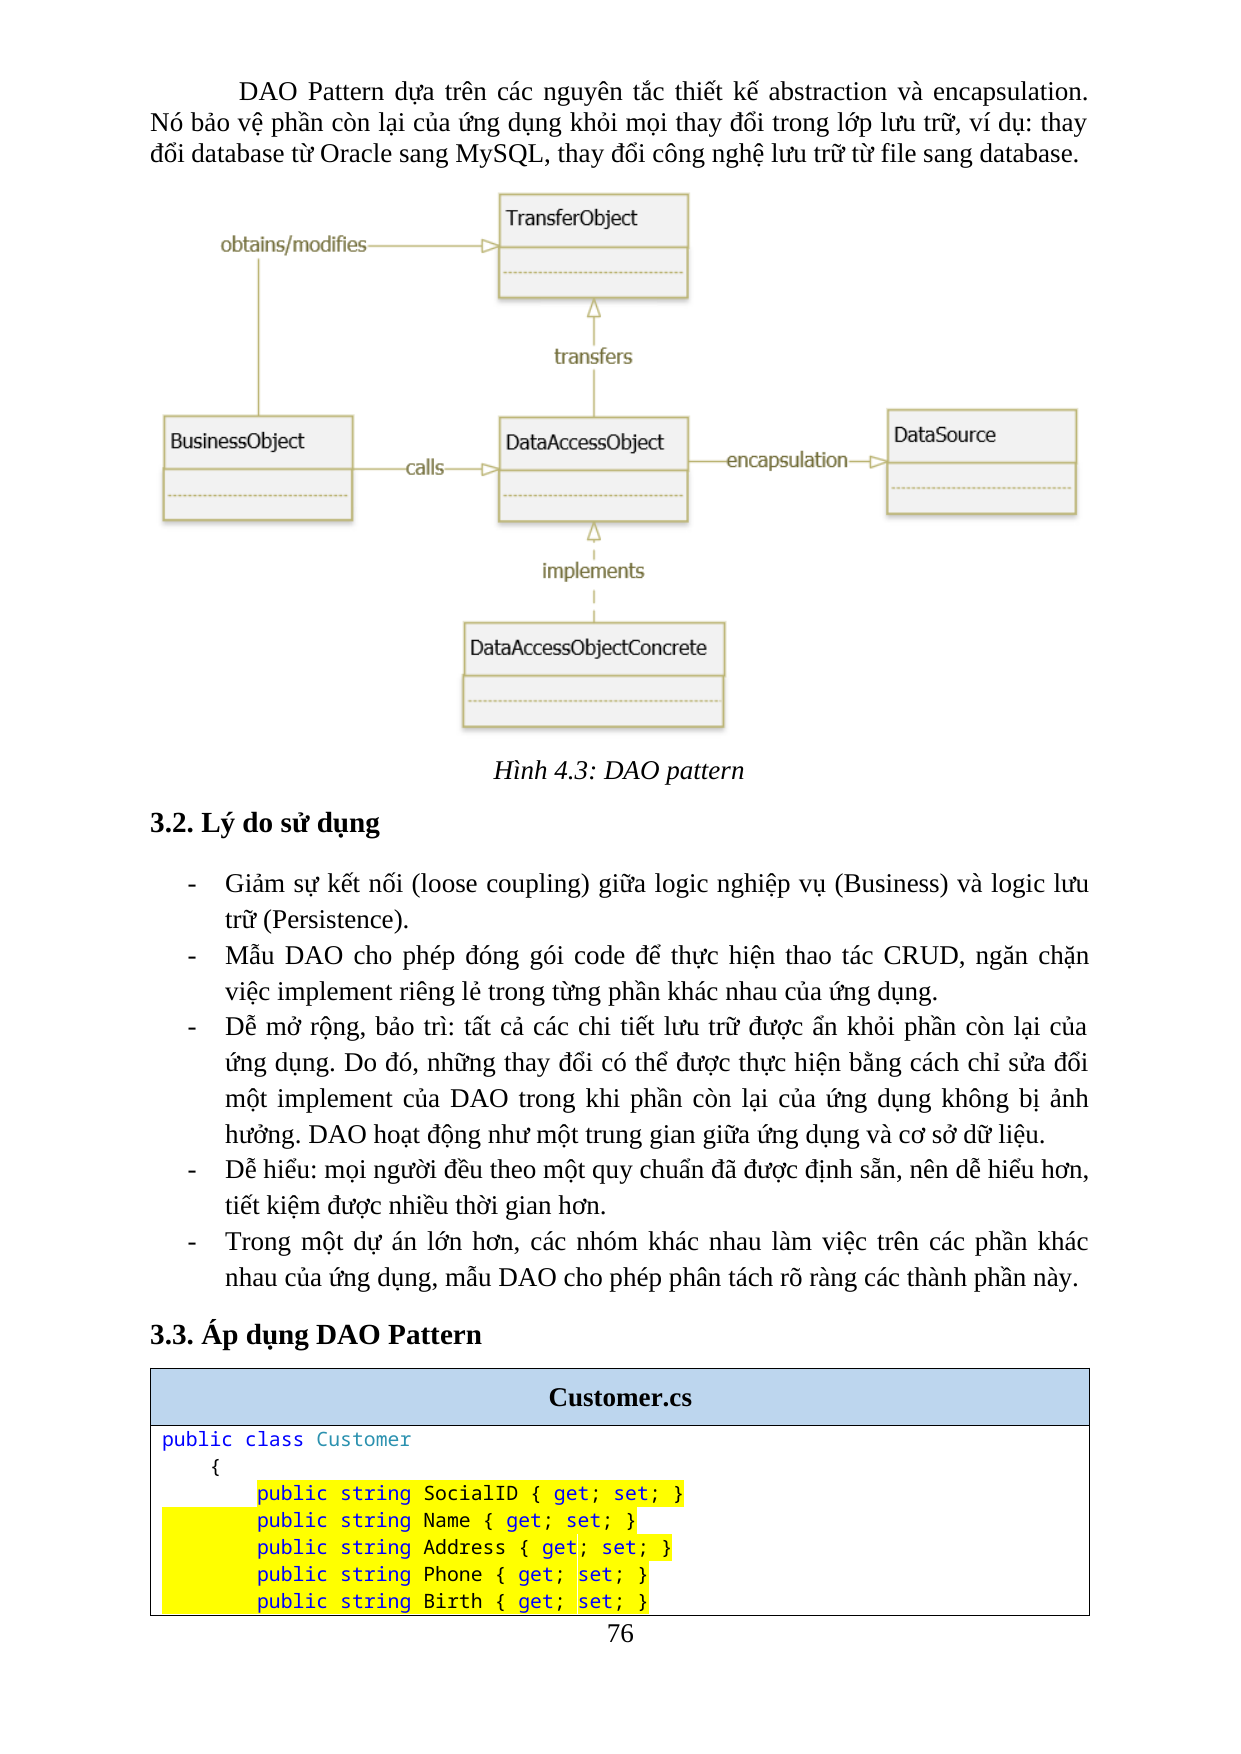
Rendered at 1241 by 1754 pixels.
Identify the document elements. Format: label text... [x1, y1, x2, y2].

subtitle 3.3. Áp dụng DAO Pattern [150, 1317, 1090, 1351]
list Dễ mở rộng, bảo trì: tất cả các chi tiết lưu trữ được ẩn khỏi phần còn lại của ứng dụng. Do đó, những thay đổi có thể được thực hiện bằng cách chỉ sửa đổi một implement của DAO trong khi phần còn lại của ứng dụng không bị ảnh hưởng. DAO hoạt động như một trung gian giữa ứng dụng và cơ sở dữ liệu. [187, 1011, 1090, 1149]
list Trong một dự án lớn hơn, các nhóm khác nhau làm việc trên các phần khác nhau của ứng dụng, mẫu DAO cho phép phân tách rõ ràng các thành phần này. [187, 1225, 1090, 1292]
subtitle Hình 4.3: DAO pattern [150, 754, 1090, 785]
picture [150, 181, 1091, 742]
list Mẫu DAO cho phép đóng gói code để thực hiện thao tác CRUD, ngăn chặn việc implement riêng lẻ trong từng phần khác nhau của ứng dụng. [187, 939, 1090, 1006]
list Dễ hiểu: mọi người đều theo một quy chuẩn đã được định sẵn, nên dễ hiểu hơn, tiết kiệm được nhiều thời gian hơn. [187, 1153, 1090, 1220]
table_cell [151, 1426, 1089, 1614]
list Giảm sự kết nối (loose coupling) giữa logic nghiệp vụ (Business) và logic lưu trữ (Persistence). [187, 868, 1090, 934]
text DAO Pattern dựa trên các nguyên tắc thiết kế abstraction và encapsulation. Nó bảo vệ phần còn lại của ứng dụng khỏi mọi thay đổi trong lớp lưu trữ, ví dụ: thay đổi database từ Oracle sang MySQL, thay đổi công nghệ lưu trữ từ file sang database. [150, 75, 1090, 168]
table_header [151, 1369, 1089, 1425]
subtitle 3.2. Lý do sử dụng [150, 805, 1090, 838]
